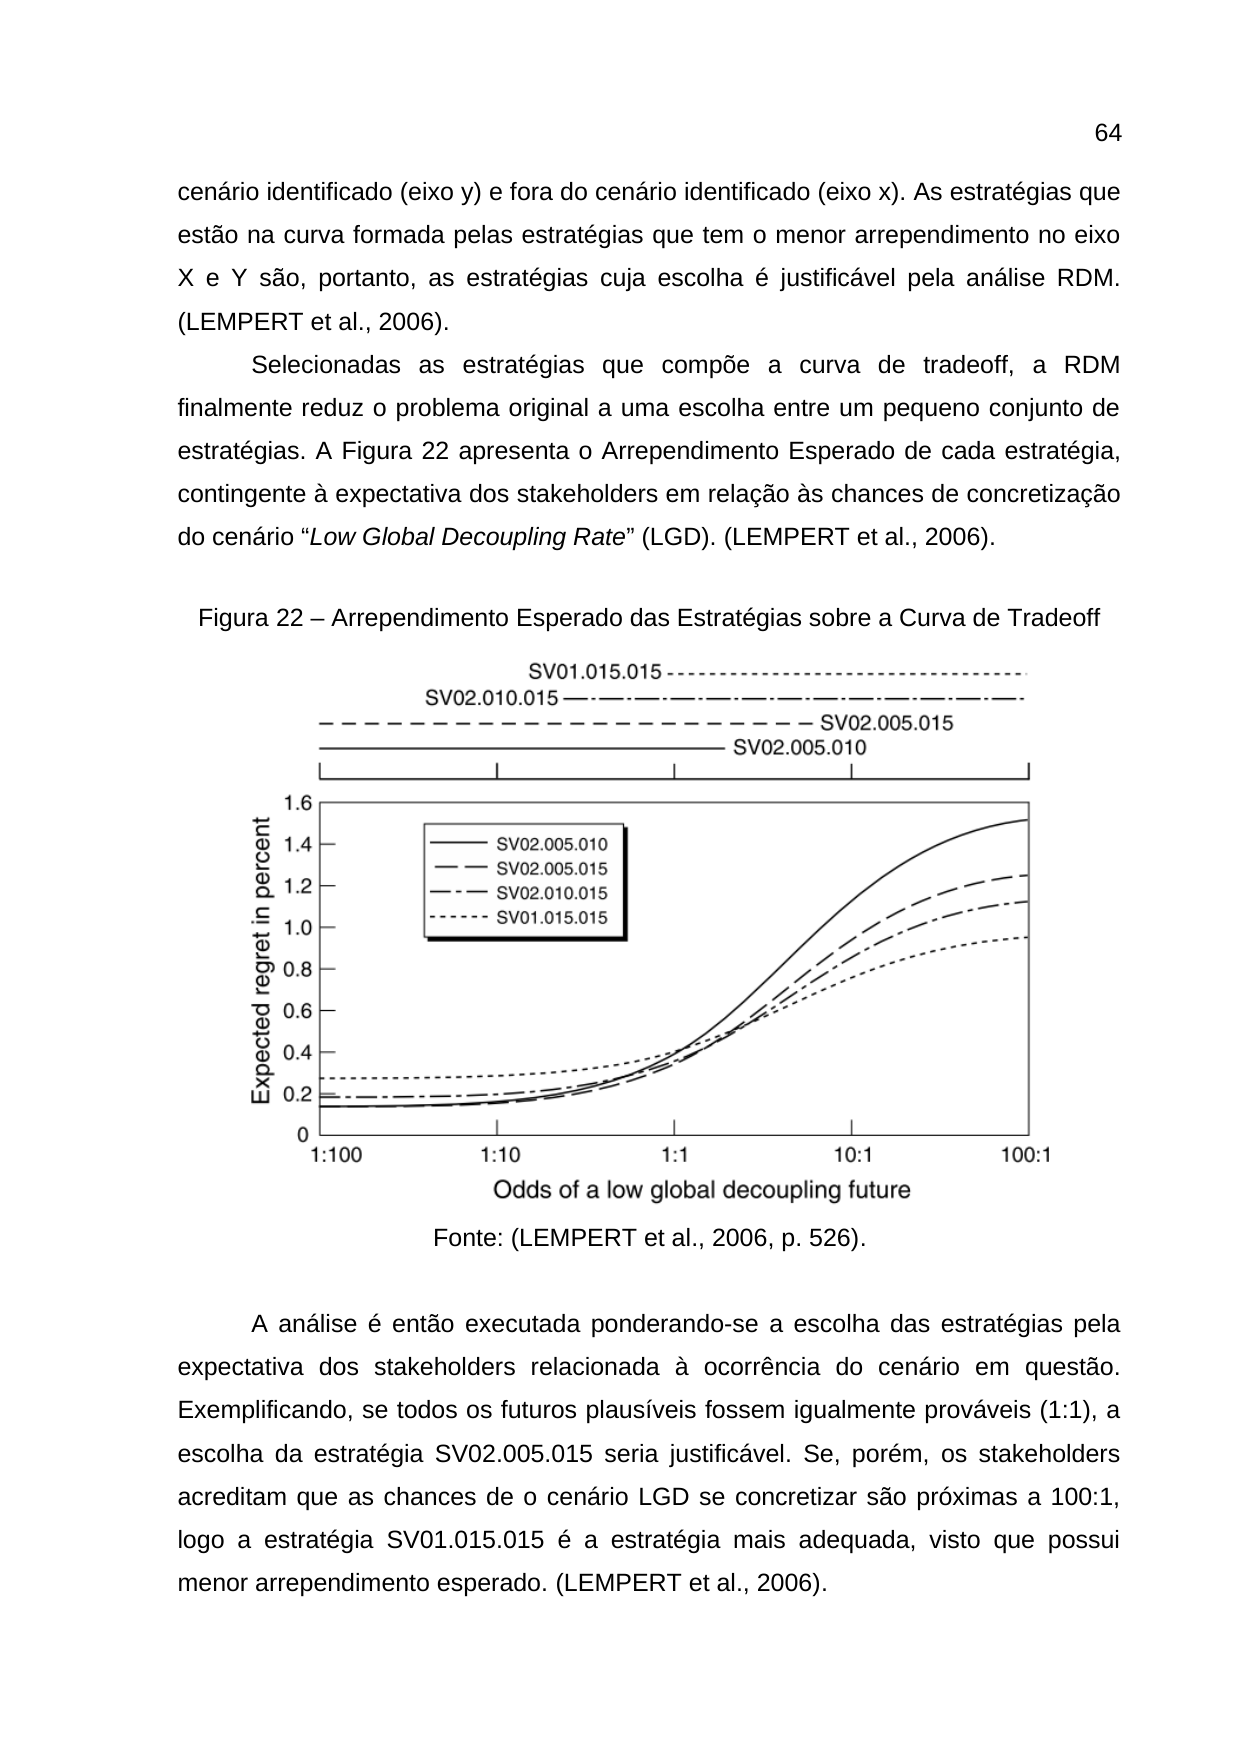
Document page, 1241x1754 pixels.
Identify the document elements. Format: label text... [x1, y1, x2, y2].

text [177, 177, 1122, 335]
text Fonte: (LEMPERT et al., 2006, p. 526). [177, 1223, 1122, 1252]
text A análise é então executada ponderando-se a escolha das estratégias pela expectativa dos stakeholders relacionada à ocorrência do cenário em questão. Exemplificando, se todos os futuros plausíveis fossem igualmente prováveis (1:1), a escolha da estratégia SV02.005.015 seria justificável. Se, porém, os stakeholders acreditam que as chances de o cenário LGD se concretizar são próximas a 100:1, logo a estratégia SV01.015.015 é a estratégia mais adequada, visto que possui menor arrependimento esperado. (LEMPERT et al., 2006). [177, 1309, 1122, 1597]
picture [243, 658, 1056, 1209]
text Selecionadas as estratégias que compõe a curva de tradeoff, a RDM finalmente reduz o problema original a uma escolha entre um pequeno conjunto de estratégias. A Figura 22 apresenta o Arrependimento Esperado de cada estratégia, contingente à expectativa dos stakeholders em relação às chances de concretização do cenário “Low Global Decoupling Rate” (LGD). (LEMPERT et al., 2006). [177, 350, 1122, 551]
